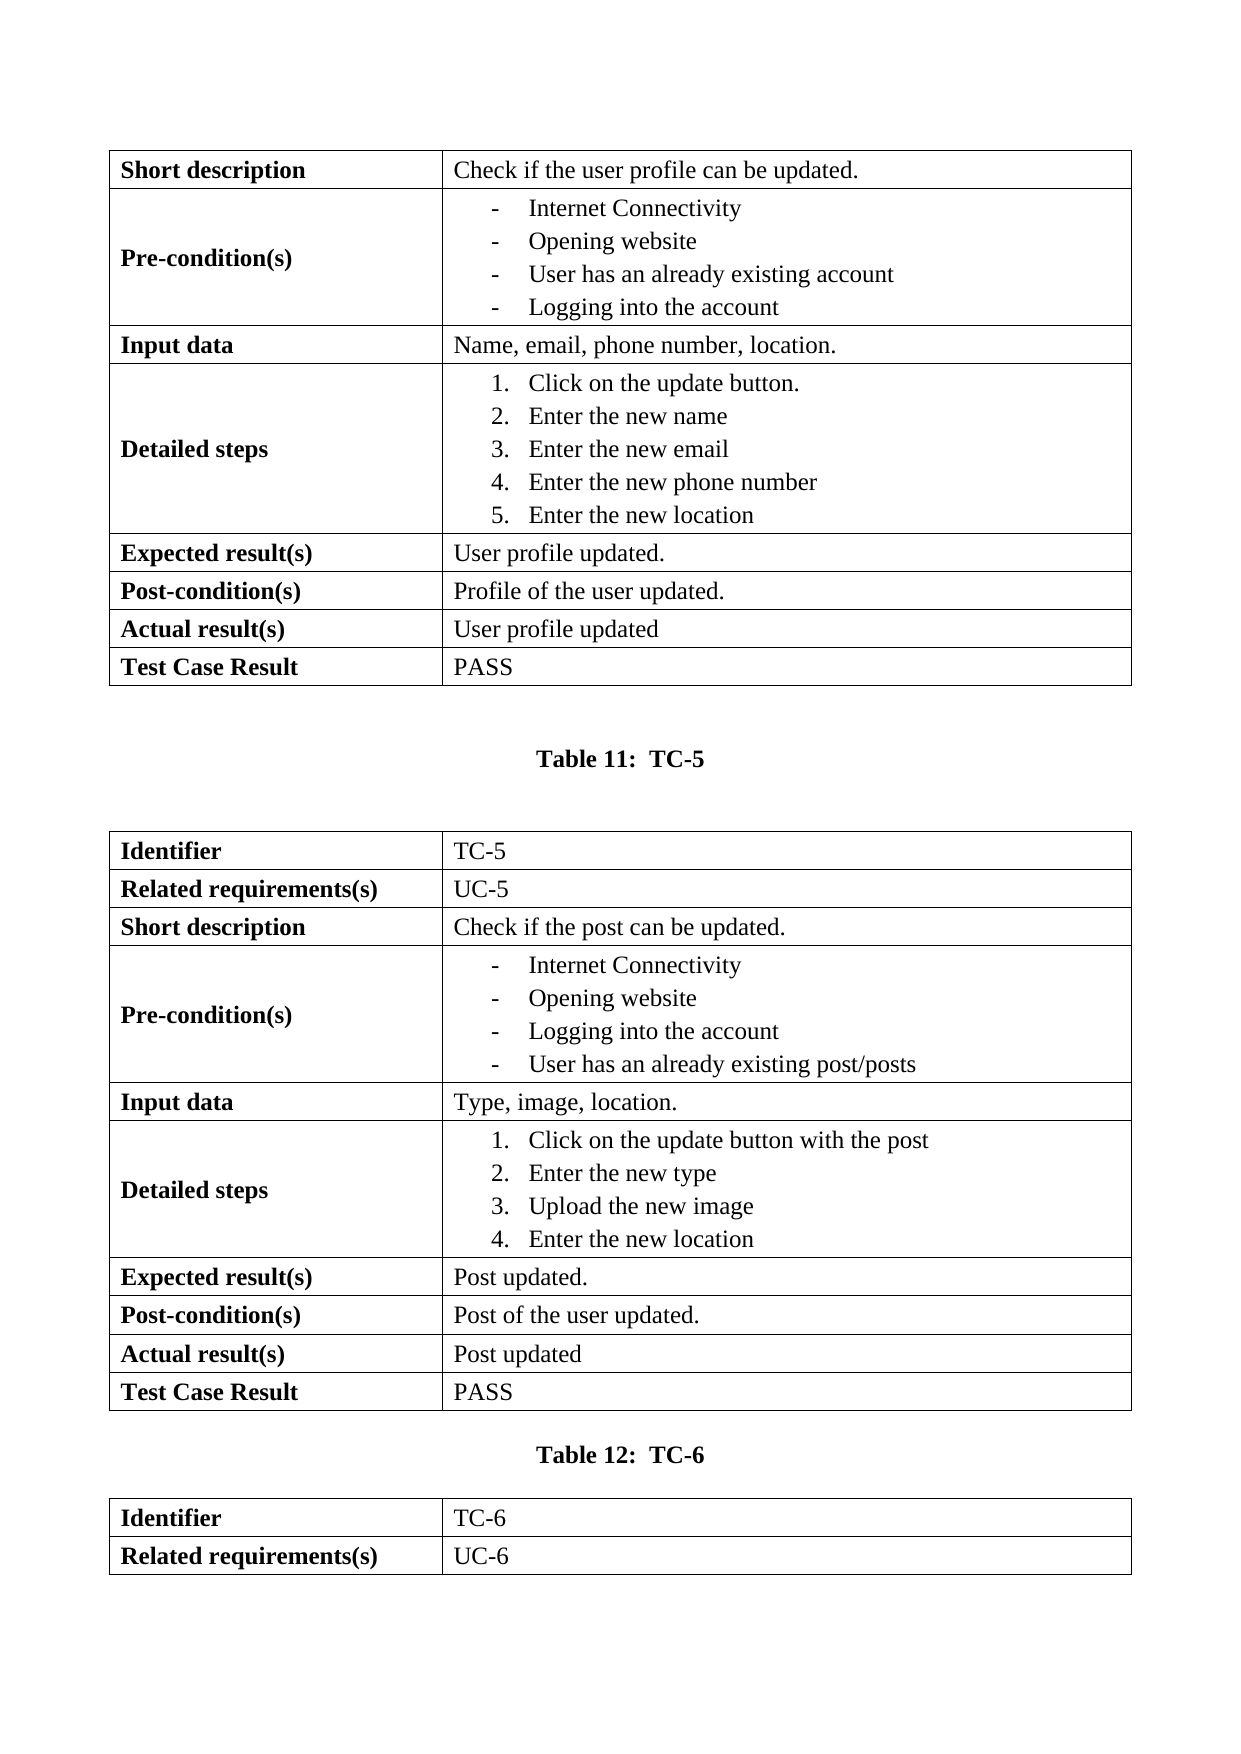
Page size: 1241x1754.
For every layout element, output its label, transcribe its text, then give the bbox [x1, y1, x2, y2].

table_cell Check if the user profile can be updated. [443, 151, 1131, 188]
table_cell Related requirements(s) [110, 1537, 442, 1574]
table_cell Expected result(s) [110, 1258, 442, 1295]
table_cell Click on the update button with the post Enter the new type Upload the new image Enter the new location [443, 1121, 1131, 1257]
table_cell UC-6 [443, 1537, 1131, 1574]
table_cell UC-5 [443, 870, 1131, 907]
table_header TC-6 [443, 1499, 1131, 1536]
table_cell Test Case Result [110, 648, 442, 685]
table_header TC-5 [443, 832, 1131, 869]
table_cell Type, image, location. [443, 1083, 1131, 1120]
table_cell Post of the user updated. [443, 1296, 1131, 1333]
table_cell Profile of the user updated. [443, 572, 1131, 609]
table_cell Post-condition(s) [110, 572, 442, 609]
table_header Identifier [110, 832, 442, 869]
table_cell Post updated [443, 1335, 1131, 1372]
table_cell User profile updated. [443, 534, 1131, 571]
table_cell Post updated. [443, 1258, 1131, 1295]
table_cell Internet Connectivity Opening website User has an already existing account Logging into the account [443, 189, 1131, 325]
table_cell Expected result(s) [110, 534, 442, 571]
table_cell Pre-condition(s) [110, 189, 442, 325]
table_cell Actual result(s) [110, 1335, 442, 1372]
table_cell Detailed steps [110, 1121, 442, 1257]
table_cell Related requirements(s) [110, 870, 442, 907]
table_cell Internet Connectivity Opening website Logging into the account User has an already existing post/posts [443, 946, 1131, 1082]
table_cell PASS [443, 648, 1131, 685]
table_cell Detailed steps [110, 364, 442, 533]
table_cell Short description [110, 151, 442, 188]
table_cell Short description [110, 908, 442, 945]
table_cell Check if the post can be updated. [443, 908, 1131, 945]
table_cell Test Case Result [110, 1373, 442, 1410]
text Table 11: TC-5 [150, 744, 1090, 773]
table_cell Post-condition(s) [110, 1296, 442, 1333]
table_header Identifier [110, 1499, 442, 1536]
table_cell Actual result(s) [110, 610, 442, 647]
table_cell Click on the update button. Enter the new name Enter the new email Enter the new phone number Enter the new location [443, 364, 1131, 533]
table_cell Name, email, phone number, location. [443, 326, 1131, 363]
table_cell PASS [443, 1373, 1131, 1410]
table_cell User profile updated [443, 610, 1131, 647]
text Table 12: TC-6 [150, 1440, 1090, 1469]
table_cell Input data [110, 326, 442, 363]
table_cell Input data [110, 1083, 442, 1120]
table_cell Pre-condition(s) [110, 946, 442, 1082]
